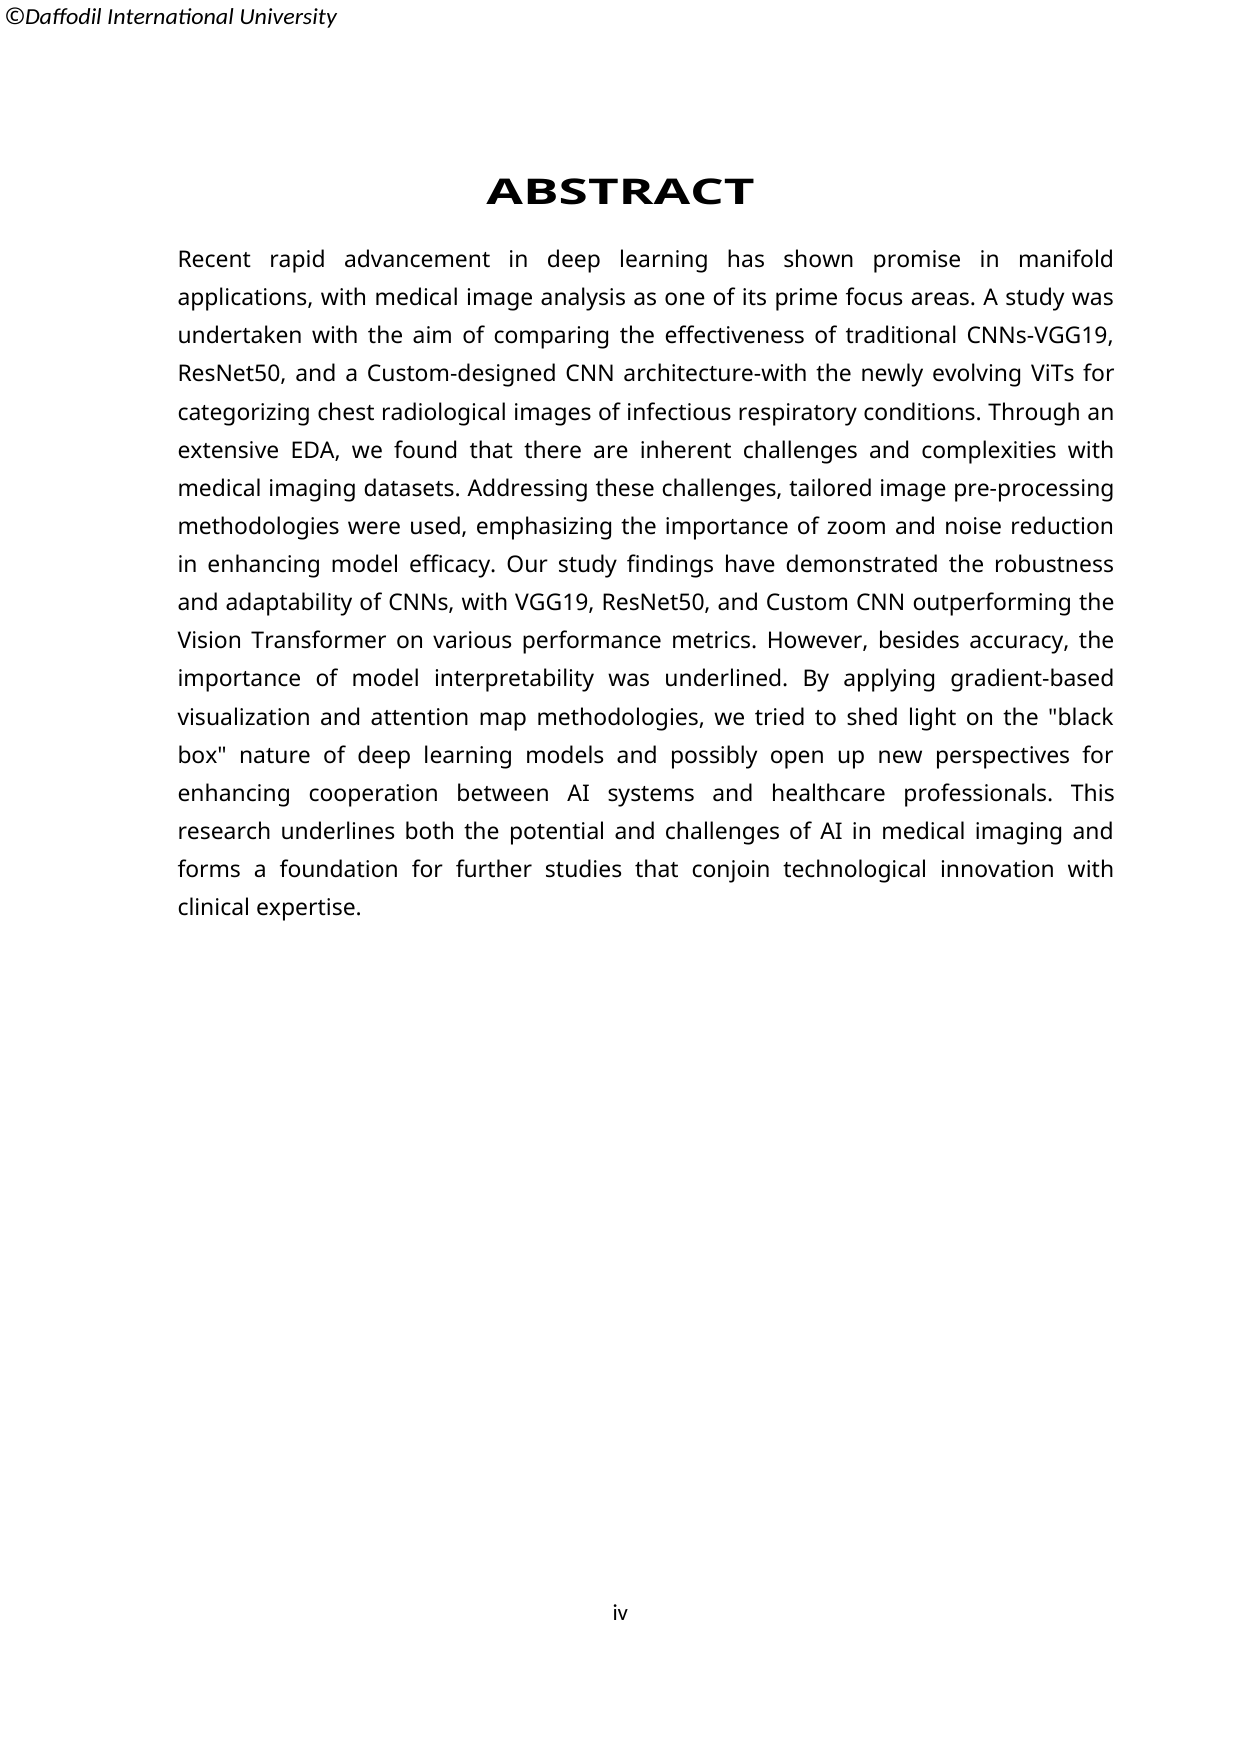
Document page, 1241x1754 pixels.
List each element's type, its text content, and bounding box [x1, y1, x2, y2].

subtitle ABSTRACT [167, 166, 1074, 214]
text Recent rapid advancement in deep learning has shown promise in manifold applications, with medical image analysis as one of its prime focus areas. A study was undertaken with the aim of comparing the effectiveness of traditional CNNs-VGG19, ResNet50, and a Custom-designed CNN architecture-with the newly evolving ViTs for categorizing chest radiological images of infectious respiratory conditions. Through an extensive EDA, we found that there are inherent challenges and complexities with medical imaging datasets. Addressing these challenges, tailored image pre-processing methodologies were used, emphasizing the importance of zoom and noise reduction in enhancing model efficacy. Our study findings have demonstrated the robustness and adaptability of CNNs, with VGG19, ResNet50, and Custom CNN outperforming the Vision Transformer on various performance metrics. However, besides accuracy, the importance of model interpretability was underlined. By applying gradient-based visualization and attention map methodologies, we tried to shed light on the "black box" nature of deep learning models and possibly open up new perspectives for enhancing cooperation between AI systems and healthcare professionals. This research underlines both the potential and challenges of AI in medical imaging and forms a foundation for further studies that conjoin technological innovation with clinical expertise. [177, 243, 1115, 922]
